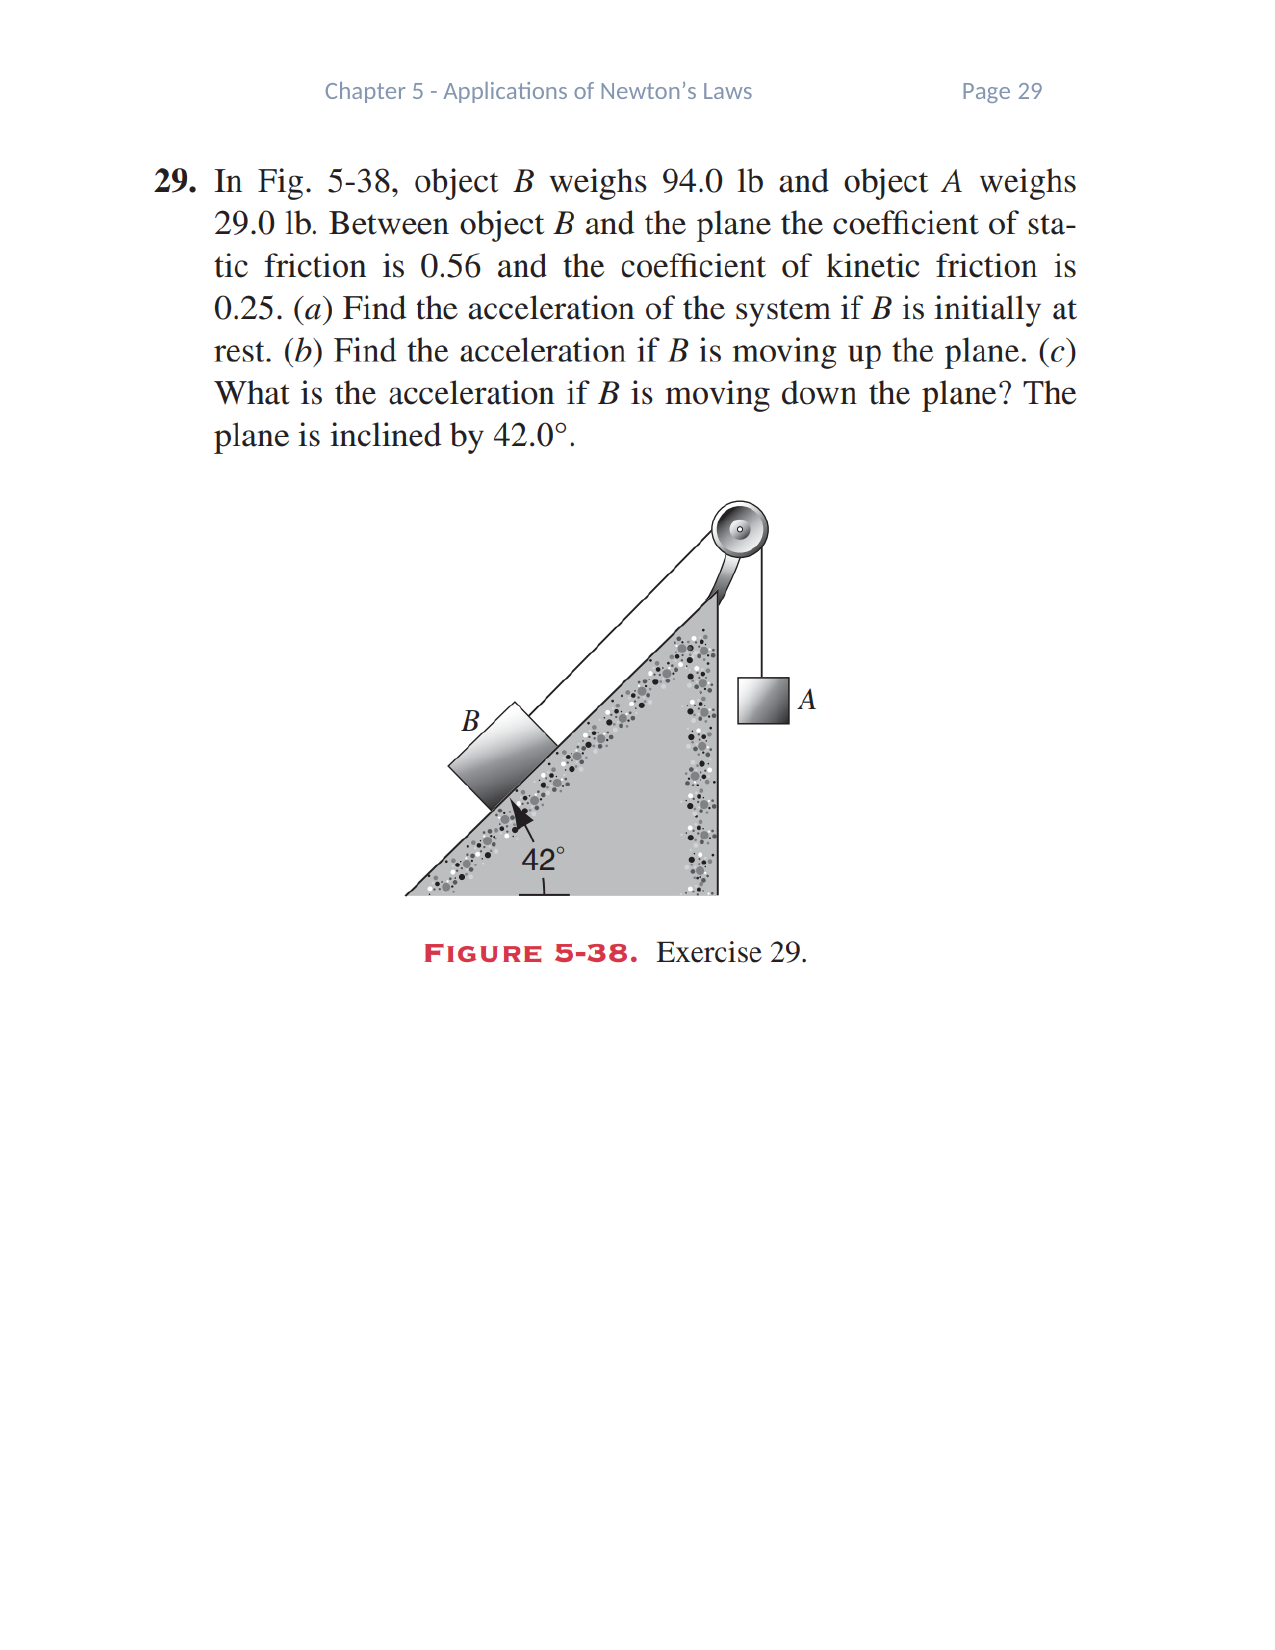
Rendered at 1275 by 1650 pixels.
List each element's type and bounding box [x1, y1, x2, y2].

picture [135, 150, 1110, 971]
